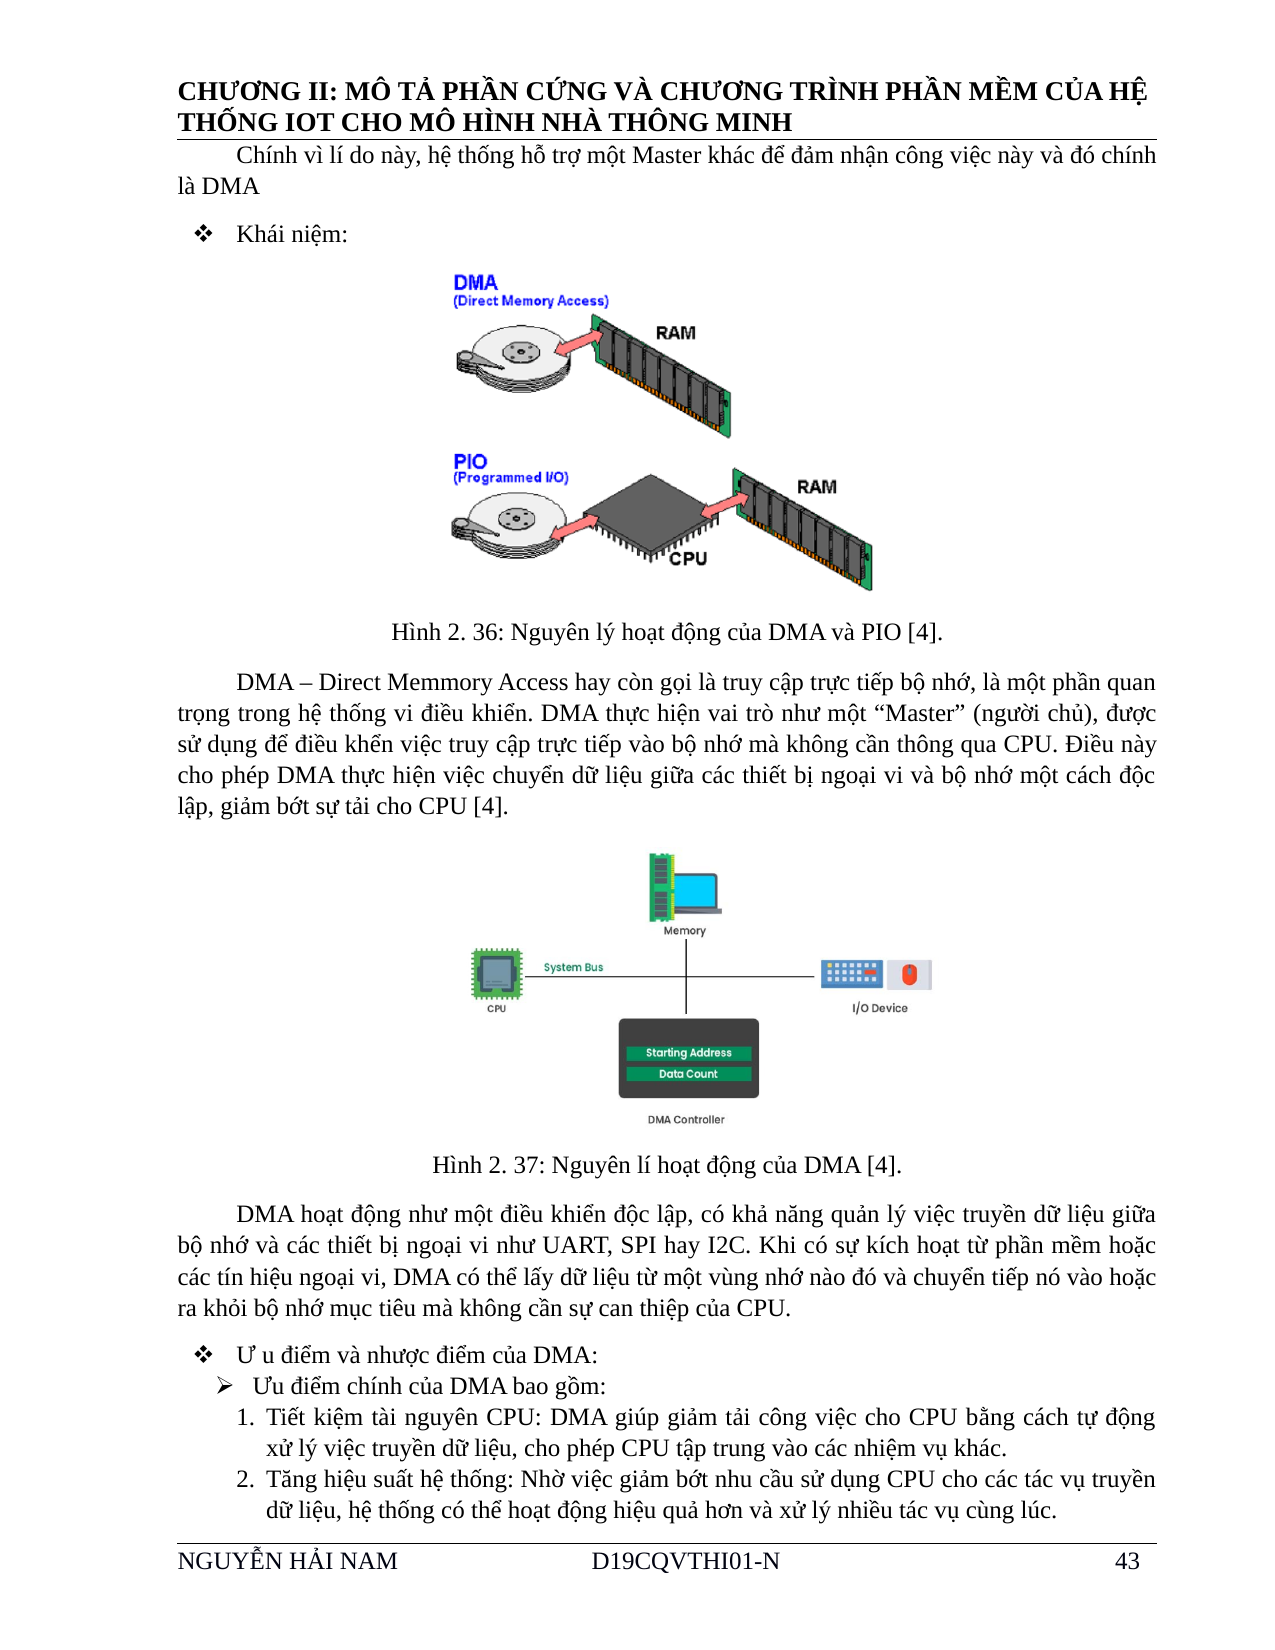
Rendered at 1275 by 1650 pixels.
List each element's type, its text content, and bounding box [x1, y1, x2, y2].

list Tăng hiệu suất hệ thống: Nhờ việc giảm bớt nhu cầu sử dụng CPU cho các tác vụ truyền dữ liệu, hệ thống có thể hoạt động hiệu quả hơn và xử lý nhiều tác vụ cùng lúc. [236, 1464, 1157, 1524]
text DMA – Direct Memmory Access hay còn gọi là truy cập trực tiếp bộ nhớ, là một phần quan trọng trong hệ thống vi điều khiển. DMA thực hiện vai trò như một “Master” (người chủ), được sử dụng để điều khển việc truy cập trực tiếp vào bộ nhớ mà không cần thông qua CPU. Điều này cho phép DMA thực hiện việc chuyển dữ liệu giữa các thiết bị ngoại vi và bộ nhớ một cách độc lập, giảm bớt sự tải cho CPU [4]. [177, 667, 1157, 819]
text Hình 2. 36: Nguyên lý hoạt động của DMA và PIO [4]. [177, 617, 1157, 646]
text Chính vì lí do này, hệ thống hỗ trợ một Master khác để đảm nhận công việc này và đó chính là DMA [177, 140, 1157, 200]
list Ư u điểm và nhược điểm của DMA: [192, 1340, 1157, 1369]
text Hình 2. 37: Nguyên lí hoạt động của DMA [4]. [177, 1150, 1157, 1179]
picture [454, 838, 939, 1131]
list Ưu điểm chính của DMA bao gồm: [215, 1371, 1157, 1400]
list Tiết kiệm tài nguyên CPU: DMA giúp giảm tải công việc cho CPU bằng cách tự động xử lý việc truyền dữ liệu, cho phép CPU tập trung vào các nhiệm vụ khác. [236, 1402, 1157, 1462]
picture [441, 266, 894, 598]
list Khái niệm: [192, 219, 1157, 248]
text DMA hoạt động như một điều khiển độc lập, có khả năng quản lý việc truyền dữ liệu giữa bộ nhớ và các thiết bị ngoại vi như UART, SPI hay I2C. Khi có sự kích hoạt từ phần mềm hoặc các tín hiệu ngoại vi, DMA có thể lấy dữ liệu từ một vùng nhớ nào đó và chuyển tiếp nó vào hoặc ra khỏi bộ nhớ mục tiêu mà không cần sự can thiệp của CPU. [177, 1199, 1157, 1321]
